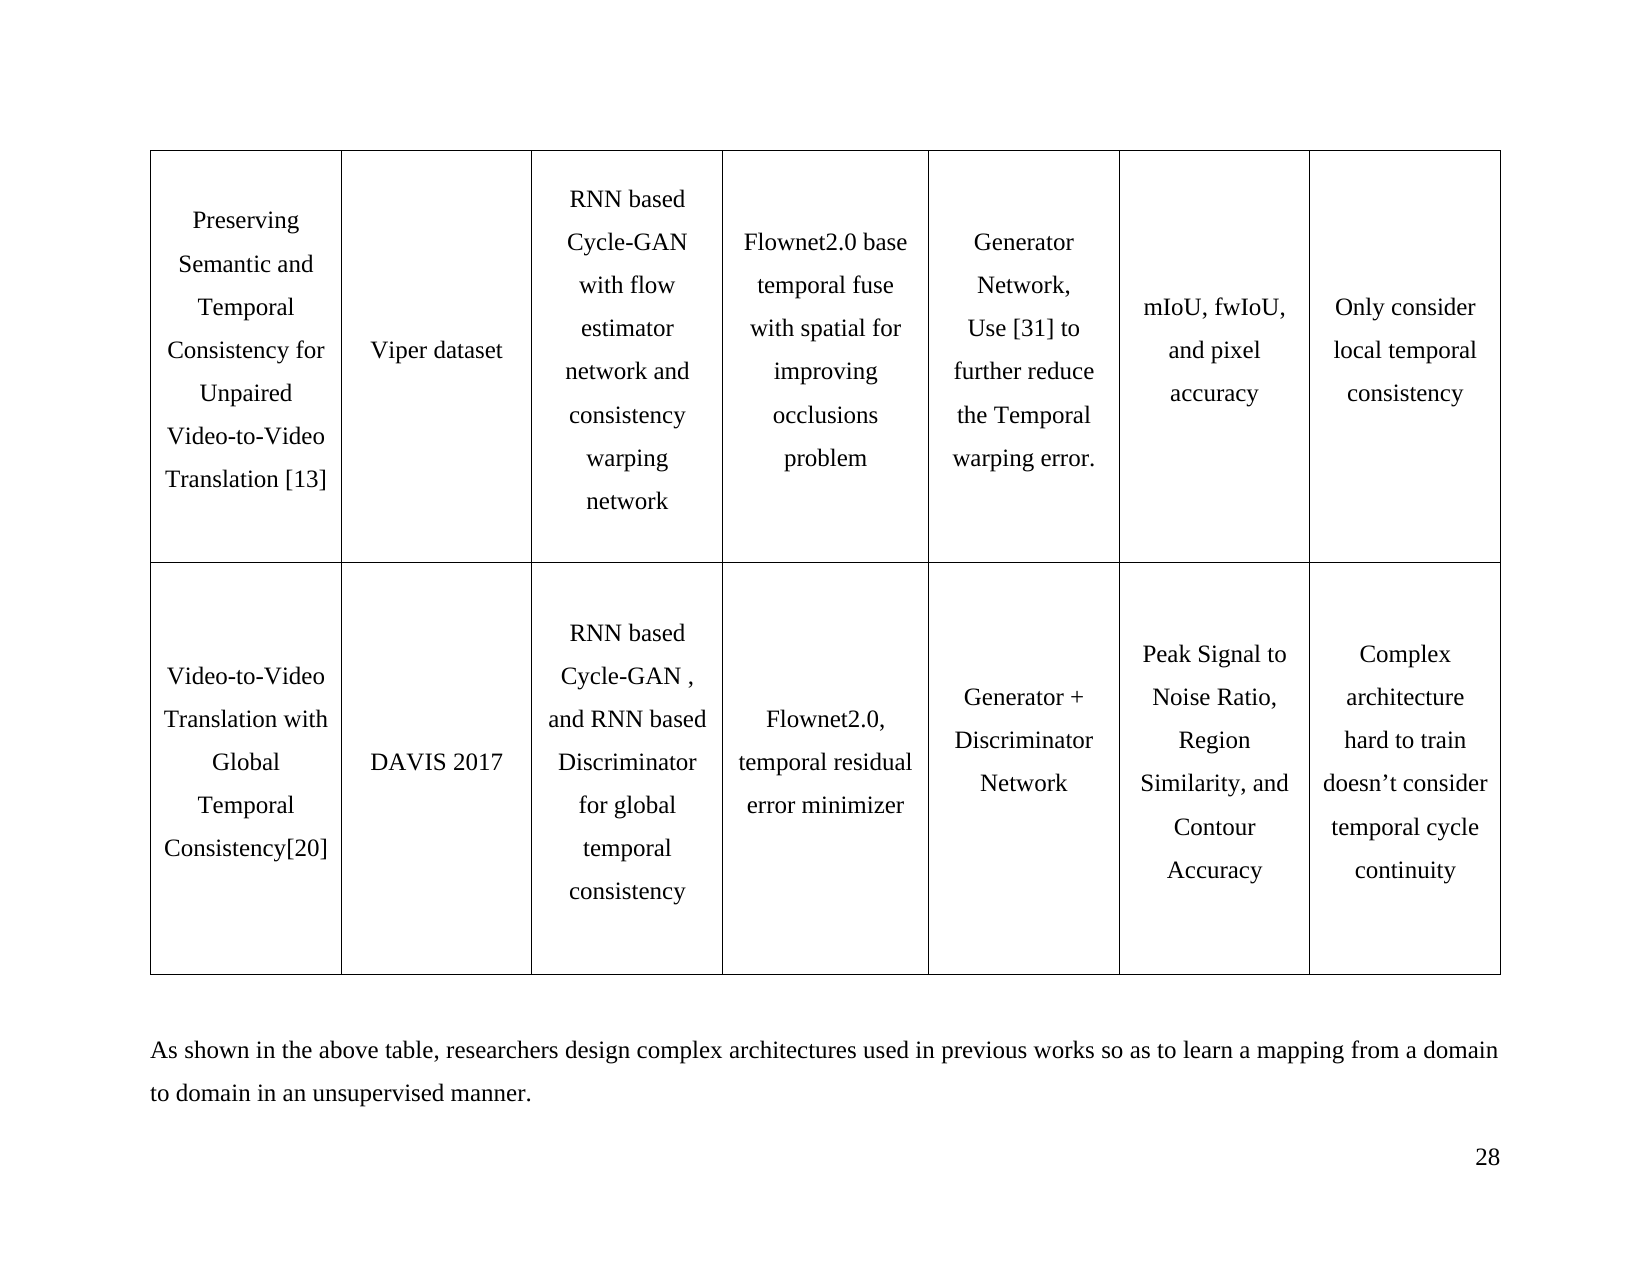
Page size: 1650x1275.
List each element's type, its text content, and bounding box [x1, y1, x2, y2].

table_cell DAVIS 2017 [342, 563, 531, 974]
table_cell Only consider local temporal consistency [1310, 151, 1500, 562]
table_cell Generator + Discriminator Network [929, 563, 1119, 974]
table_cell Preserving Semantic and Temporal Consistency for Unpaired Video-to-Video Translation [13] [151, 151, 341, 562]
table_cell RNN based Cycle-GAN , and RNN based Discriminator for global temporal consistency [532, 563, 722, 974]
table_cell Video-to-Video Translation with Global Temporal Consistency[20] [151, 563, 341, 974]
table_cell Complex architecture hard to train doesn’t consider temporal cycle continuity [1310, 563, 1500, 974]
table_cell Flownet2.0, temporal residual error minimizer [723, 563, 928, 974]
table_cell mIoU, fwIoU, and pixel accuracy [1120, 151, 1309, 562]
text As shown in the above table, researchers design complex architectures used in previous works so as to learn a mapping from a domain to domain in an unsupervised manner. [150, 1035, 1500, 1107]
table_cell Peak Signal to Noise Ratio, Region Similarity, and Contour Accuracy [1120, 563, 1309, 974]
table_cell Viper dataset [342, 151, 531, 562]
table_cell Flownet2.0 base temporal fuse with spatial for improving occlusions problem [723, 151, 928, 562]
table_cell Generator Network, Use [31] to further reduce the Temporal warping error. [929, 151, 1119, 562]
table_cell RNN based Cycle-GAN with flow estimator network and consistency warping network [532, 151, 722, 562]
